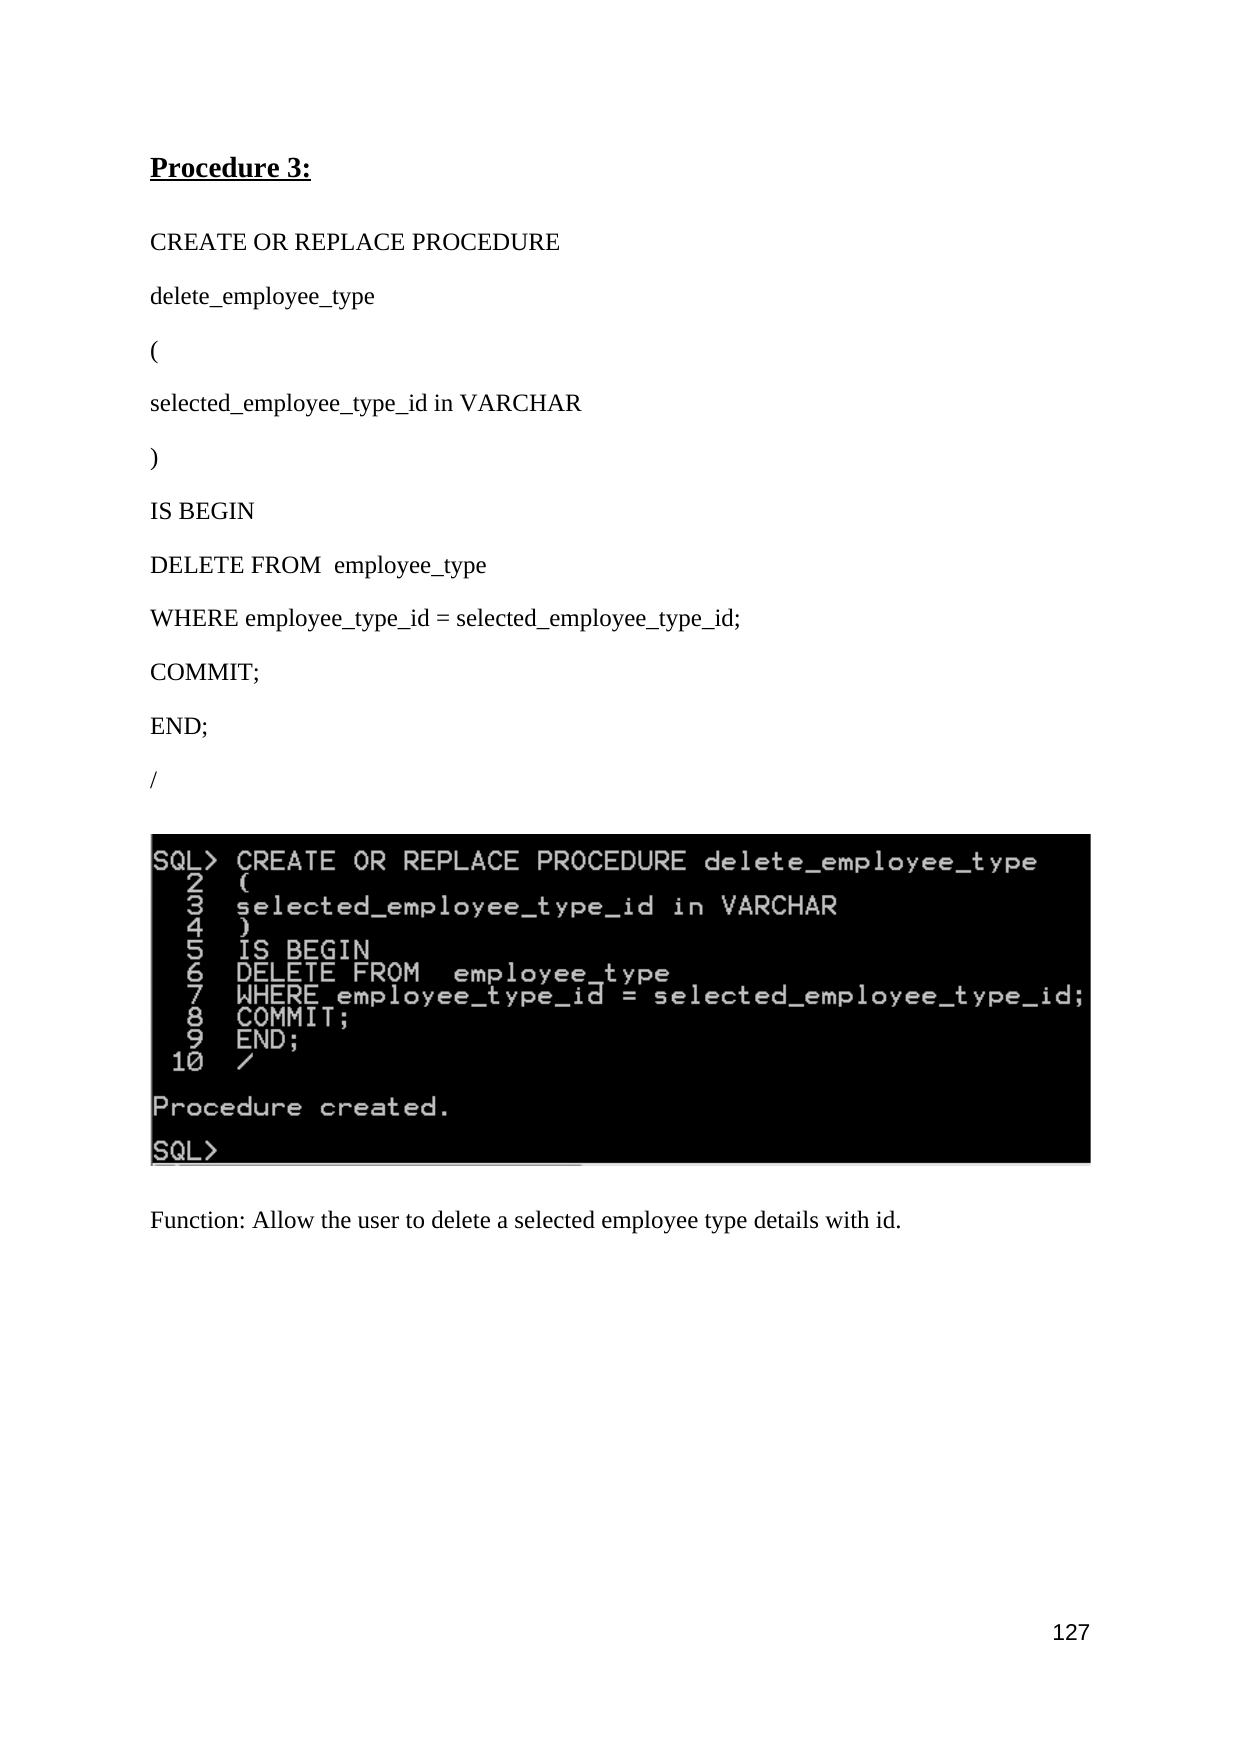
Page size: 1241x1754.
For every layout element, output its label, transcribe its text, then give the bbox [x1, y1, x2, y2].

text CREATE OR REPLACE PROCEDURE [150, 227, 1090, 256]
picture [150, 834, 1091, 1166]
text WHERE employee_type_id = selected_employee_type_id; [150, 603, 1090, 632]
text ) [150, 442, 1090, 471]
text / [150, 765, 1090, 793]
text END; [150, 711, 1090, 740]
text ( [150, 335, 1090, 363]
text IS BEGIN [150, 496, 1090, 525]
text delete_employee_type [150, 281, 1090, 310]
text Procedure 3: [150, 150, 1090, 183]
text selected_employee_type_id in VARCHAR [150, 388, 1090, 417]
text Function: Allow the user to delete a selected employee type details with id. [150, 1206, 1090, 1234]
text COMMIT; [150, 657, 1090, 686]
text DELETE FROM employee_type [150, 550, 1090, 578]
